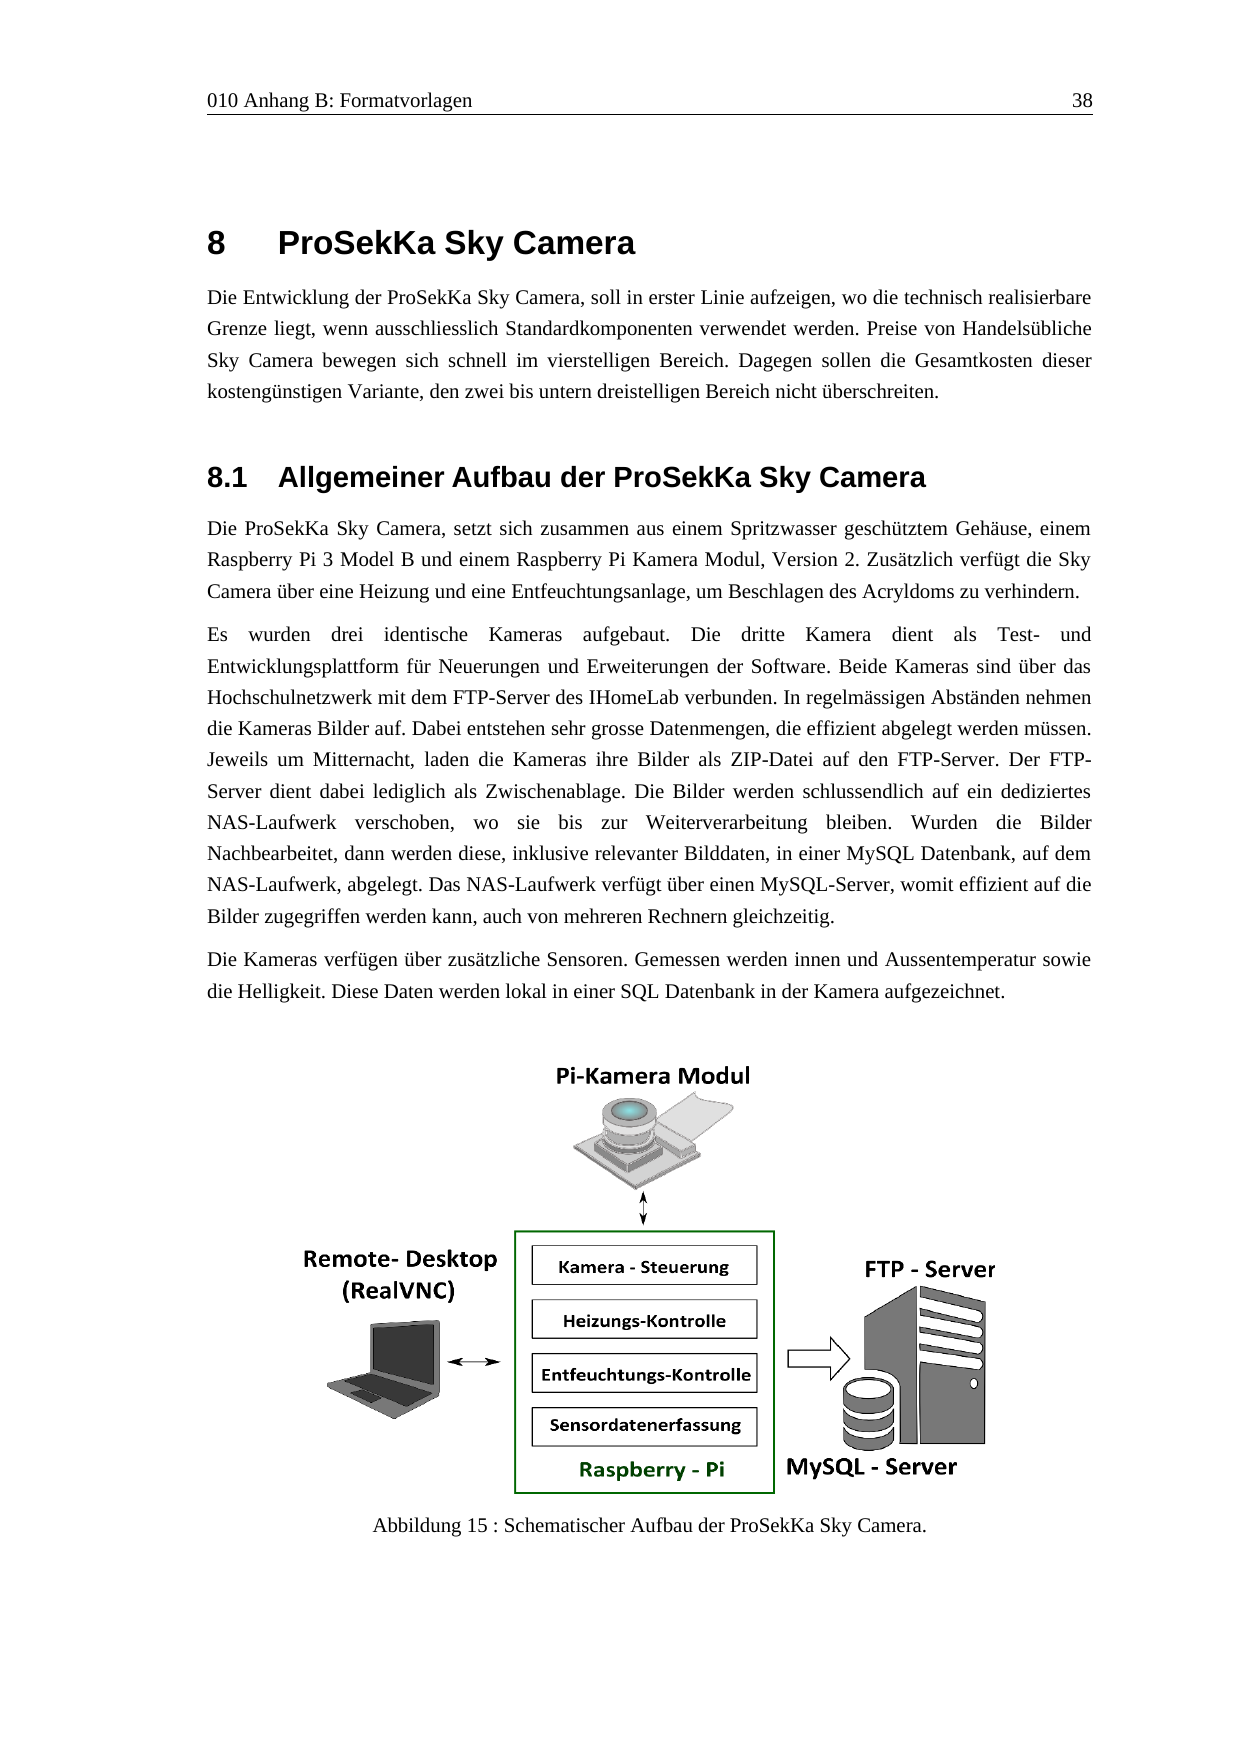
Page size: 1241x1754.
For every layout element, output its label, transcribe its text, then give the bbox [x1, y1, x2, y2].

subtitle Allgemeiner Aufbau der ProSekKa Sky Camera [207, 460, 1093, 494]
picture [304, 1066, 995, 1494]
text Die Entwicklung der ProSekKa Sky Camera, soll in erster Linie aufzeigen, wo die technisch realisierbare Grenze liegt, wenn ausschliesslich Standardkomponenten verwendet werden. Preise von Handelsübliche Sky Camera bewegen sich schnell im vierstelligen Bereich. Dagegen sollen die Gesamtkosten dieser kostengünstigen Variante, den zwei bis untern dreistelligen Bereich nicht überschreiten. [207, 285, 1093, 403]
text Abbildung 15 : Schematischer Aufbau der ProSekKa Sky Camera. [207, 1513, 1093, 1537]
text Die ProSekKa Sky Camera, setzt sich zusammen aus einem Spritzwasser geschütztem Gehäuse, einem Raspberry Pi 3 Model B und einem Raspberry Pi Kamera Modul, Version 2. Zusätzlich verfügt die Sky Camera über eine Heizung und eine Entfeuchtungsanlage, um Beschlagen des Acryldoms zu verhindern. [207, 516, 1093, 603]
subtitle ProSekKa Sky Camera [207, 223, 1093, 261]
text Die Kameras verfügen über zusätzliche Sensoren. Gemessen werden innen und Aussentemperatur sowie die Helligkeit. Diese Daten werden lokal in einer SQL Datenbank in der Kamera aufgezeichnet. [207, 947, 1093, 1003]
text Es wurden drei identische Kameras aufgebaut. Die dritte Kamera dient als Test- und Entwicklungsplattform für Neuerungen und Erweiterungen der Software. Beide Kameras sind über das Hochschulnetzwerk mit dem FTP-Server des IHomeLab verbunden. In regelmässigen Abständen nehmen die Kameras Bilder auf. Dabei entstehen sehr grosse Datenmengen, die effizient abgelegt werden müssen. Jeweils um Mitternacht, laden die Kameras ihre Bilder als ZIP-Datei auf den FTP-Server. Der FTP-Server dient dabei lediglich als Zwischenablage. Die Bilder werden schlussendlich auf ein dediziertes NAS-Laufwerk verschoben, wo sie bis zur Weiterverarbeitung bleiben. Wurden die Bilder Nachbearbeitet, dann werden diese, inklusive relevanter Bilddaten, in einer MySQL Datenbank, auf dem NAS-Laufwerk, abgelegt. Das NAS-Laufwerk verfügt über einen MySQL-Server, womit effizient auf die Bilder zugegriffen werden kann, auch von mehreren Rechnern gleichzeitig. [207, 622, 1093, 928]
